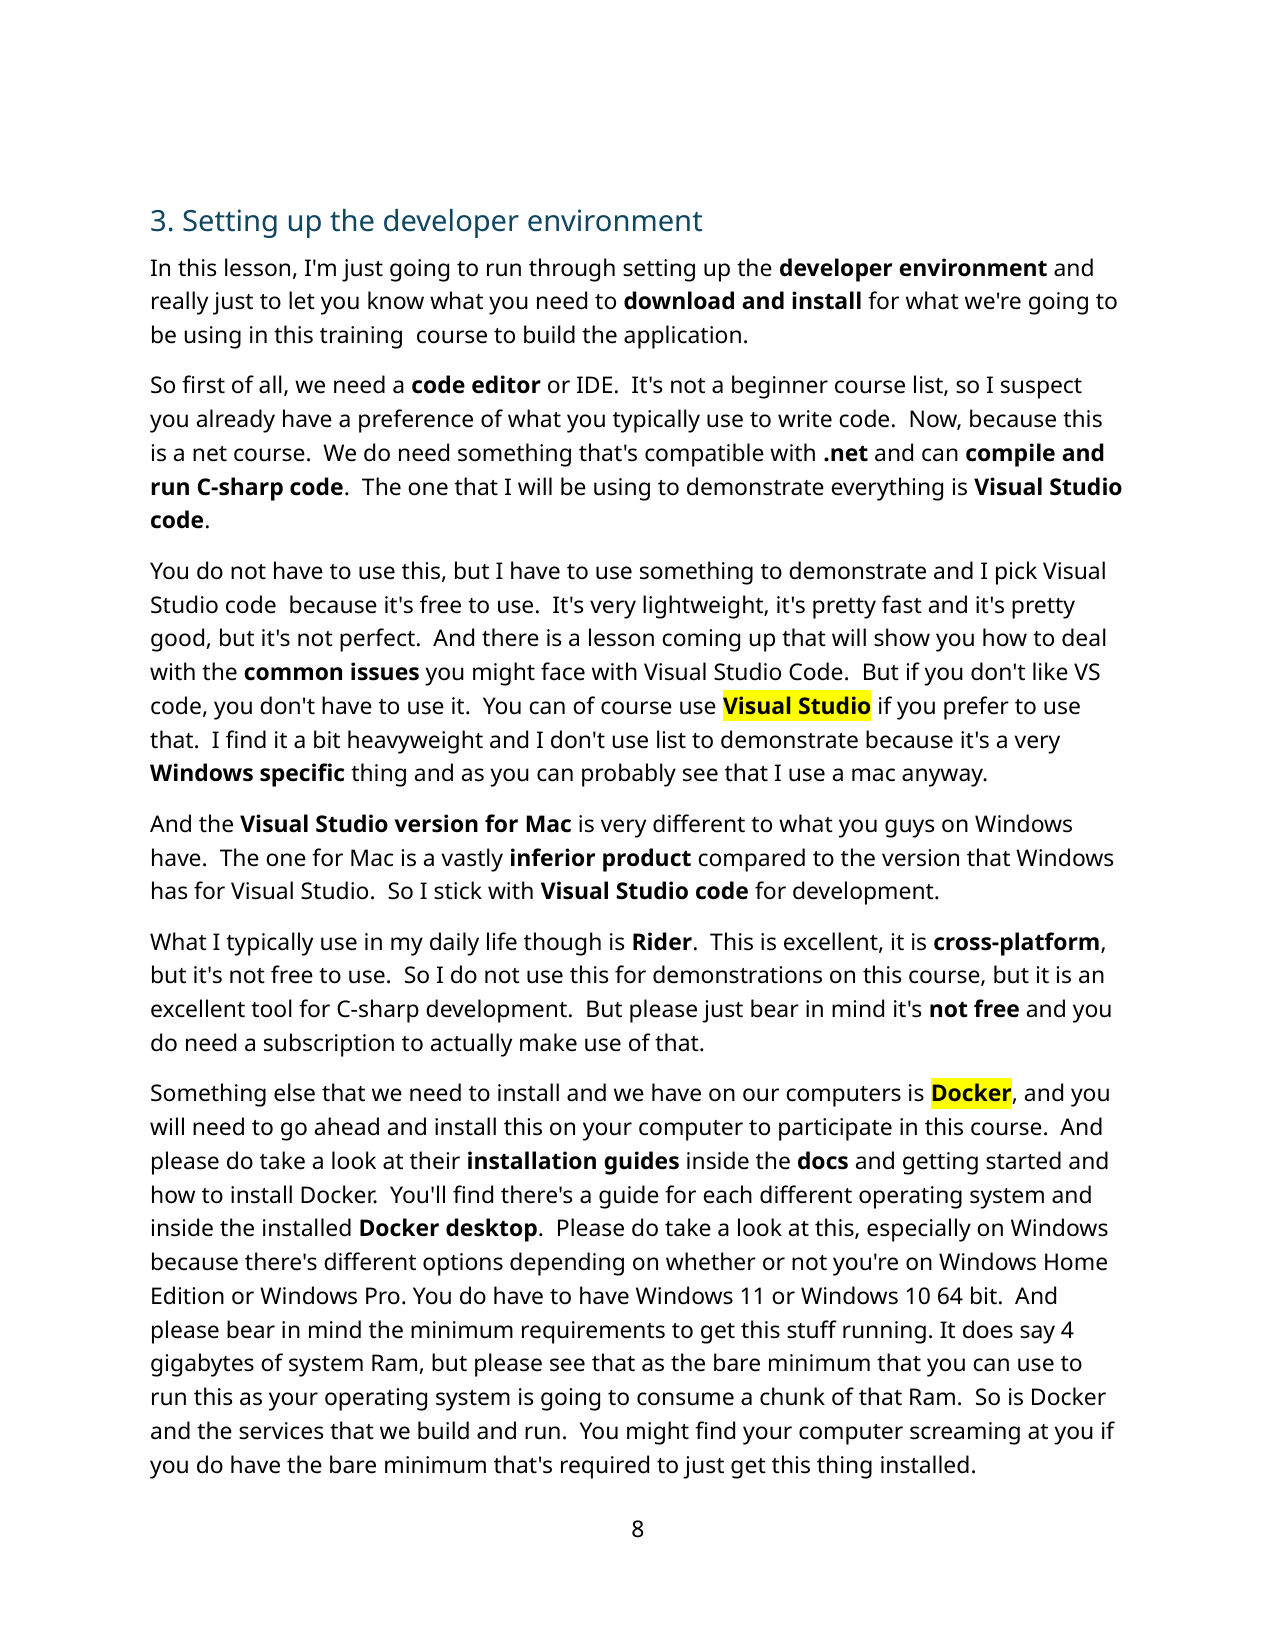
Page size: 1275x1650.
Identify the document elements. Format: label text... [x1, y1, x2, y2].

subtitle 3. Setting up the developer environment [150, 200, 1125, 240]
text So first of all, we need a code editor or IDE. It's not a beginner course list, so I suspect you already have a preference of what you typically use to write code. Now, because this is a net course. We do need something that's compatible with .net and can compile and run C-sharp code. The one that I will be using to demonstrate everything is Visual Studio code. [150, 369, 1125, 536]
text What I typically use in my daily life though is Rider. This is excellent, it is cross-platform, but it's not free to use. So I do not use this for demonstrations on this course, but it is an excellent tool for C-sharp development. But please just bear in mind it's not free and you do need a subscription to actually make use of that. [150, 926, 1125, 1058]
text In this lesson, I'm just going to run through setting up the developer environment and really just to let you know what you need to download and install for what we're going to be using in this training course to build the application. [150, 252, 1125, 350]
text And the Visual Studio version for Mac is very different to what you guys on Windows have. The one for Mac is a vastly inferior product compared to the version that Windows has for Visual Studio. So I stick with Visual Studio code for development. [150, 808, 1125, 907]
text Something else that we need to install and we have on our computers is Docker, and you will need to go ahead and install this on your computer to participate in this course. And please do take a look at their installation guides inside the docs and getting started and how to install Docker. You'll find there's a guide for each different operating system and inside the installed Docker desktop. Please do take a look at this, especially on Windows because there's different options depending on whether or not you're on Windows Home Edition or Windows Pro. You do have to have Windows 11 or Windows 10 64 bit. And please bear in mind the minimum requirements to get this stuff running. It does say 4 gigabytes of system Ram, but please see that as the bare minimum that you can use to run this as your operating system is going to consume a chunk of that Ram. So is Docker and the services that we build and run. You might find your computer screaming at you if you do have the bare minimum that's required to just get this thing installed. [150, 1077, 1125, 1480]
text You do not have to use this, but I have to use something to demonstrate and I pick Visual Studio code because it's free to use. It's very lightweight, it's pretty fast and it's pretty good, but it's not perfect. And there is a lesson coming up that will show you how to deal with the common issues you might face with Visual Studio Code. But if you don't like VS code, you don't have to use it. You can of course use Visual Studio if you prefer to use that. I find it a bit heavyweight and I don't use list to demonstrate because it's a very Windows specific thing and as you can probably see that I use a mac anyway. [150, 555, 1125, 789]
